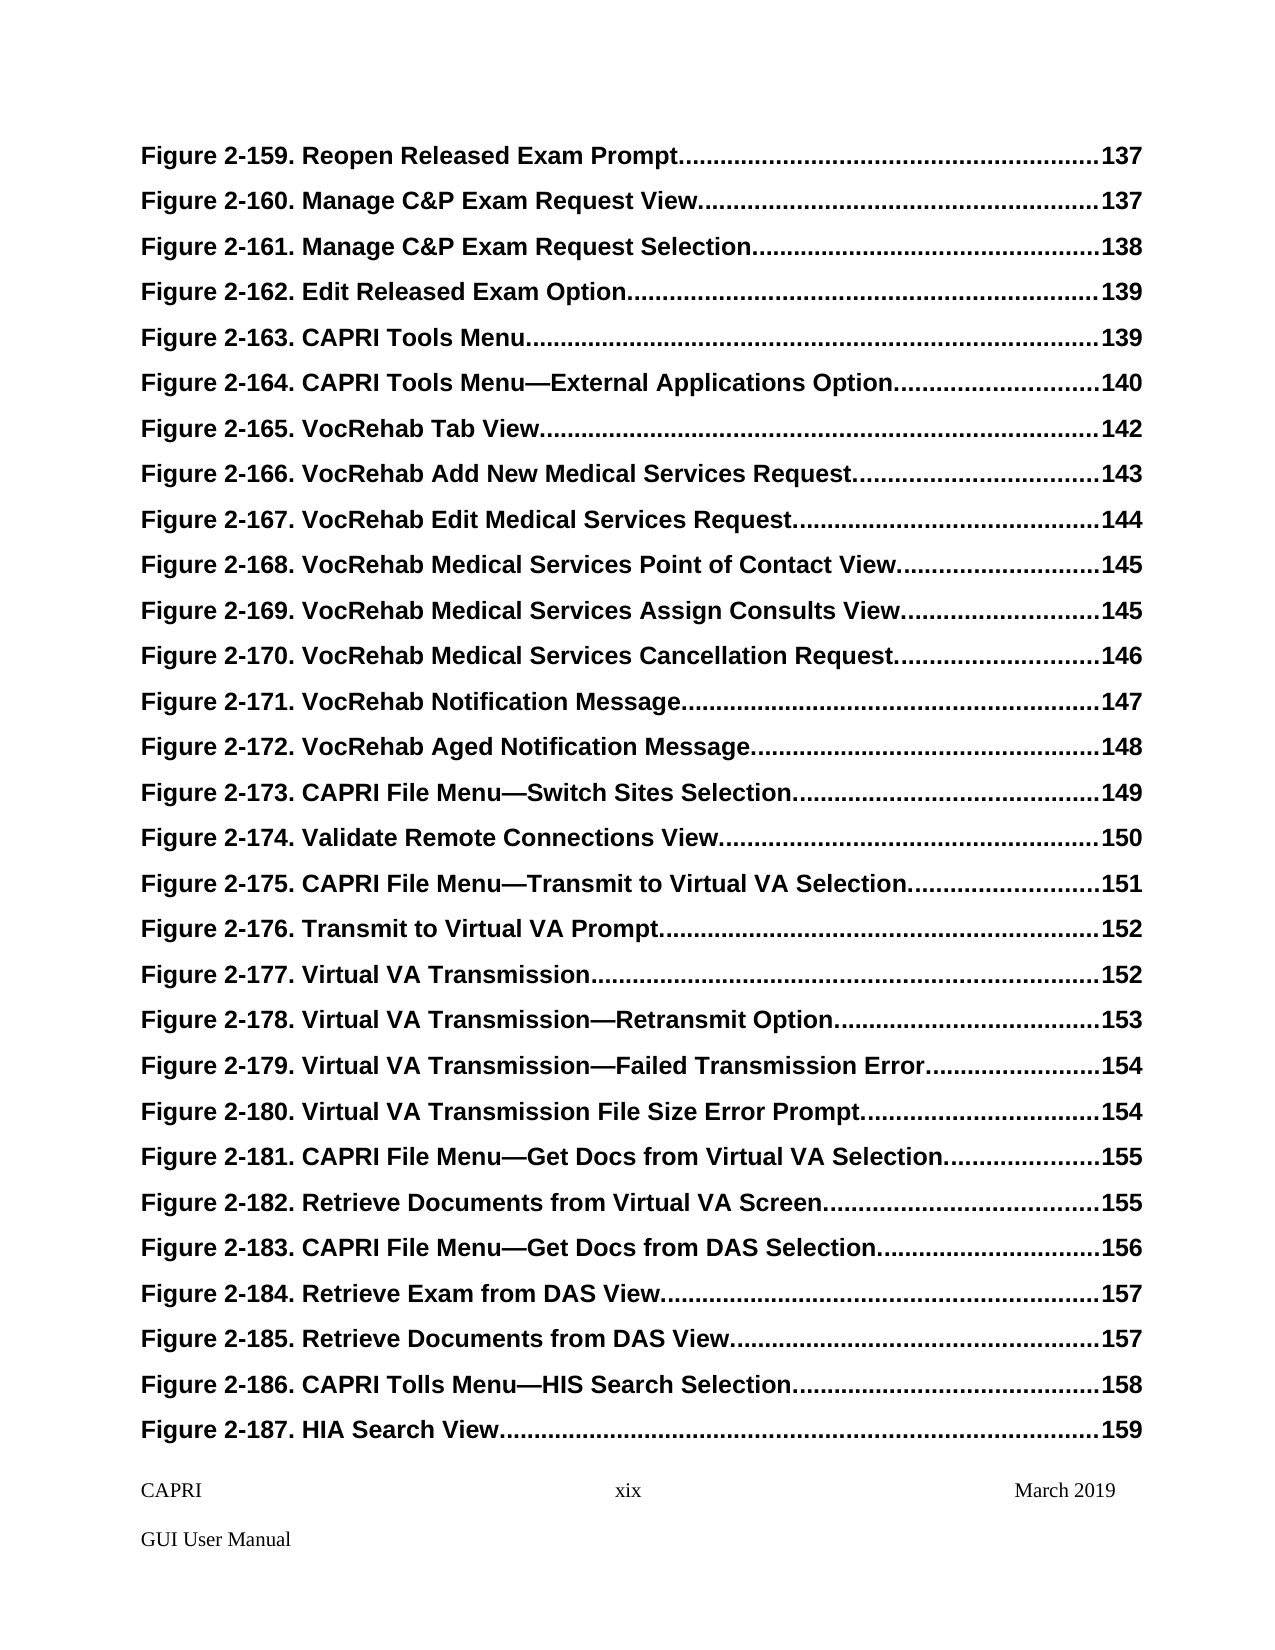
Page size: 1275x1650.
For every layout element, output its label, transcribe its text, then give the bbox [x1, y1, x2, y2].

text Figure 2-164. CAPRI Tools Menu—External Applications Option. 140 [141, 368, 1144, 397]
text Figure 2-163. CAPRI Tools Menu. 139 [141, 323, 1144, 351]
text Figure 2-185. Retrieve Documents from DAS View. 157 [141, 1324, 1144, 1353]
text Figure 2-176. Transmit to Virtual VA Prompt. 152 [141, 914, 1144, 943]
text Figure 2-169. VocRehab Medical Services Assign Consults View. 145 [141, 596, 1144, 624]
text Figure 2-179. Virtual VA Transmission—Failed Transmission Error. 154 [141, 1051, 1144, 1080]
text Figure 2-162. Edit Released Exam Option. 139 [141, 277, 1144, 306]
text Figure 2-175. CAPRI File Menu—Transmit to Virtual VA Selection. 151 [141, 869, 1144, 898]
text Figure 2-180. Virtual VA Transmission File Size Error Prompt. 154 [141, 1097, 1144, 1125]
text Figure 2-167. VocRehab Edit Medical Services Request. 144 [141, 505, 1144, 533]
text Figure 2-161. Manage C&P Exam Request Selection. 138 [141, 232, 1144, 260]
text Figure 2-187. HIA Search View. 159 [141, 1415, 1144, 1444]
text Figure 2-177. Virtual VA Transmission 152 [141, 960, 1144, 989]
text Figure 2-168. VocRehab Medical Services Point of Contact View. 145 [141, 550, 1144, 579]
text Figure 2-181. CAPRI File Menu—Get Docs from Virtual VA Selection. 155 [141, 1142, 1144, 1171]
text Figure 2-165. VocRehab Tab View. 142 [141, 414, 1144, 442]
text Figure 2-174. Validate Remote Connections View. 150 [141, 823, 1144, 852]
text Figure 2-182. Retrieve Documents from Virtual VA Screen. 155 [141, 1188, 1144, 1216]
text Figure 2-178. Virtual VA Transmission—Retransmit Option. 153 [141, 1006, 1144, 1034]
text Figure 2-170. VocRehab Medical Services Cancellation Request. 146 [141, 641, 1144, 670]
text Figure 2-186. CAPRI Tolls Menu—HIS Search Selection. 158 [141, 1370, 1144, 1398]
text Figure 2-166. VocRehab Add New Medical Services Request. 143 [141, 459, 1144, 488]
text Figure 2-159. Reopen Released Exam Prompt. 137 [141, 141, 1144, 169]
text Figure 2-160. Manage C&P Exam Request View. 137 [141, 186, 1144, 215]
text Figure 2-172. VocRehab Aged Notification Message. 148 [141, 732, 1144, 761]
text Figure 2-184. Retrieve Exam from DAS View. 157 [141, 1279, 1144, 1307]
text Figure 2-183. CAPRI File Menu—Get Docs from DAS Selection. 156 [141, 1233, 1144, 1262]
text Figure 2-173. CAPRI File Menu—Switch Sites Selection. 149 [141, 778, 1144, 807]
text Figure 2-171. VocRehab Notification Message. 147 [141, 687, 1144, 716]
